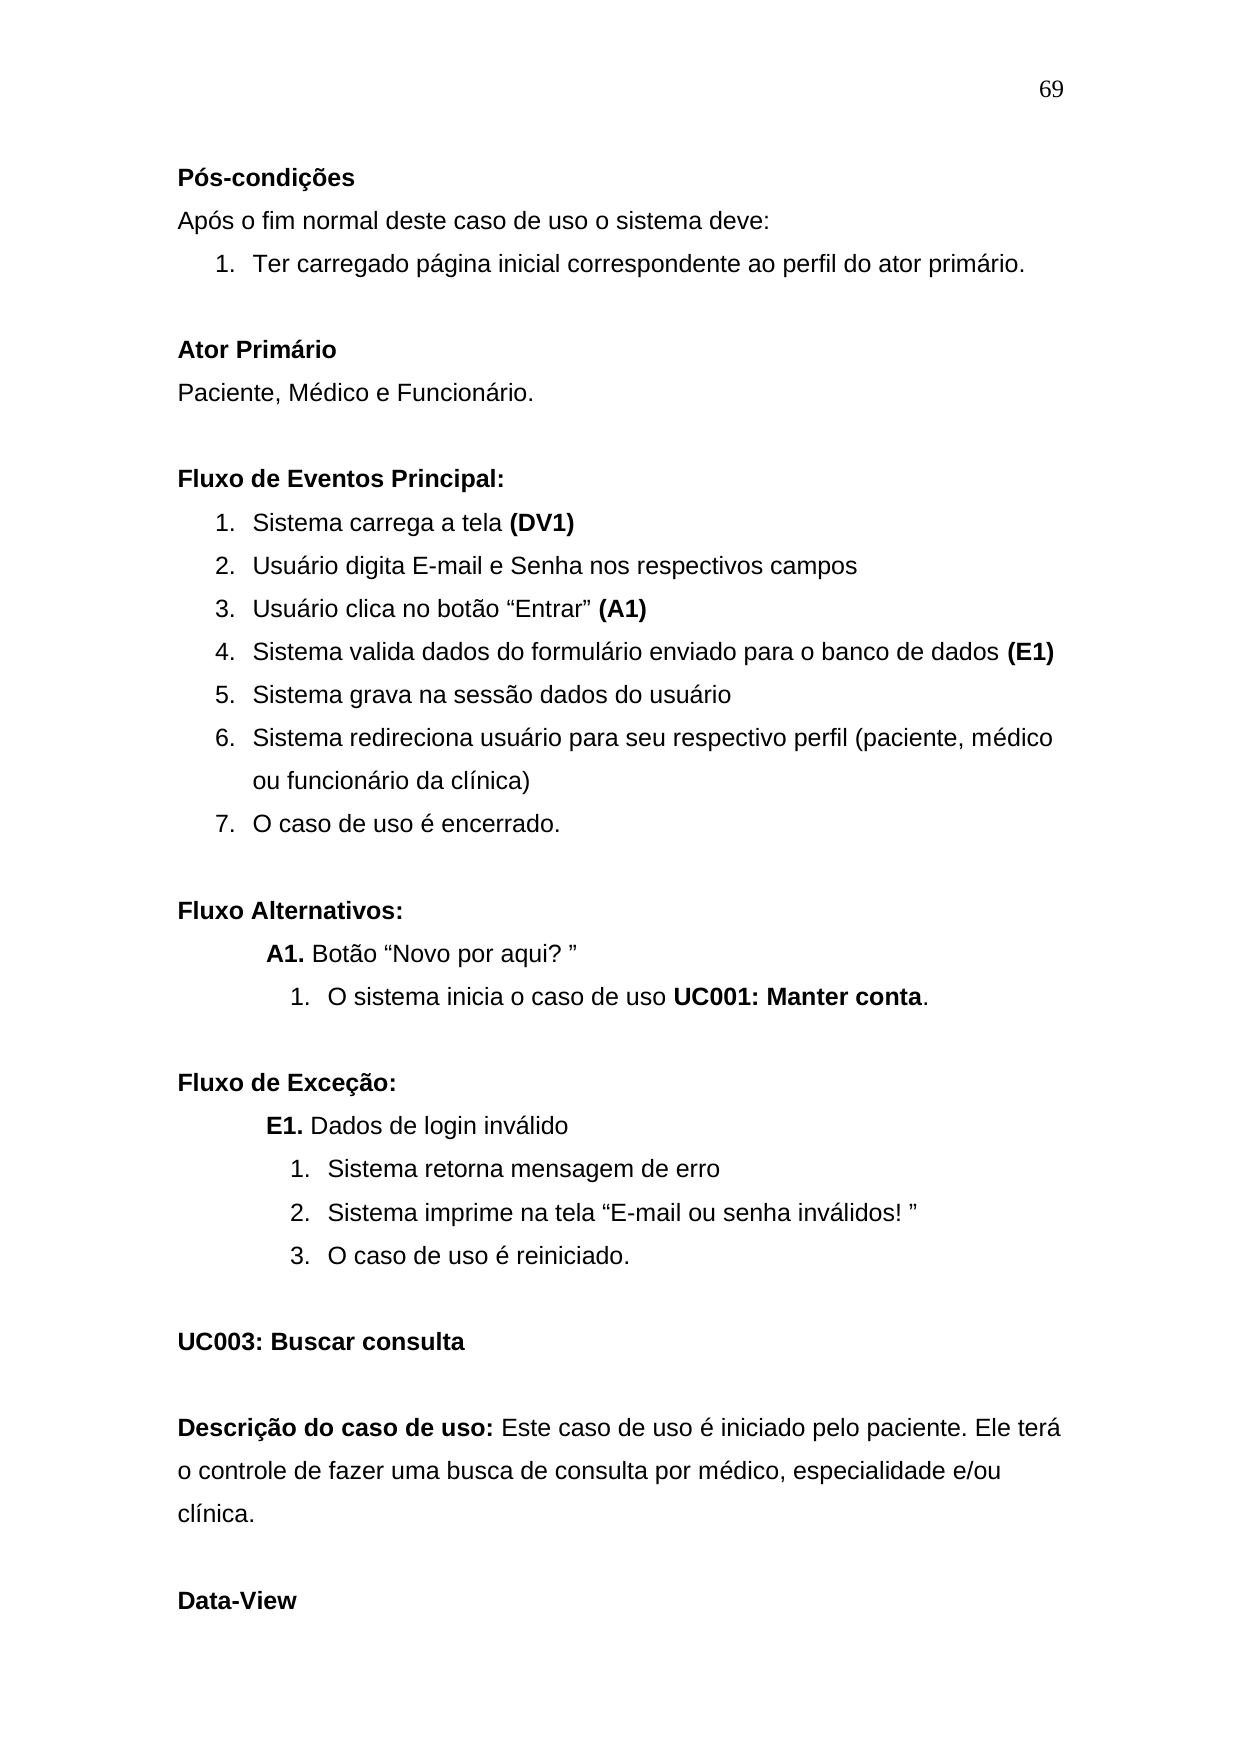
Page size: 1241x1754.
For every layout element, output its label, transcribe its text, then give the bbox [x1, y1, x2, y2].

text Fluxo de Exceção: [177, 1068, 1064, 1097]
text Data-View [177, 1586, 1064, 1614]
list Sistema redireciona usuário para seu respectivo perfil (paciente, médico ou funcionário da clínica) [215, 723, 1064, 795]
list Sistema carrega a tela (DV1) [215, 507, 1064, 536]
text Após o fim normal deste caso de uso o sistema deve: [177, 206, 1064, 234]
list Ter carregado página inicial correspondente ao perfil do ator primário. [215, 249, 1064, 277]
text Pós-condições [177, 162, 1064, 191]
list Usuário digita E-mail e Senha nos respectivos campos [215, 551, 1064, 579]
text Descrição do caso de uso: Este caso de uso é iniciado pelo paciente. Ele terá o controle de fazer uma busca de consulta por médico, especialidade e/ou clínica. [177, 1413, 1064, 1528]
text Fluxo Alternativos: [177, 896, 1064, 924]
list Sistema grava na sessão dados do usuário [215, 680, 1064, 709]
text UC003: Buscar consulta [177, 1327, 1064, 1356]
list Sistema valida dados do formulário enviado para o banco de dados (E1) [215, 637, 1064, 666]
list O caso de uso é reiniciado. [290, 1241, 1064, 1269]
list Sistema imprime na tela “E-mail ou senha inválidos! ” [290, 1197, 1064, 1226]
list O caso de uso é encerrado. [215, 809, 1064, 838]
list O sistema inicia o caso de uso UC001: Manter conta. [290, 982, 1064, 1011]
text Ator Primário [177, 335, 1064, 364]
text Fluxo de Eventos Principal: [177, 464, 1064, 493]
list Sistema retorna mensagem de erro [290, 1154, 1064, 1183]
text Paciente, Médico e Funcionário. [177, 378, 1064, 407]
text E1. Dados de login inválido [177, 1111, 1064, 1140]
list Usuário clica no botão “Entrar” (A1) [215, 594, 1064, 622]
text A1. Botão “Novo por aqui? ” [177, 939, 1064, 967]
